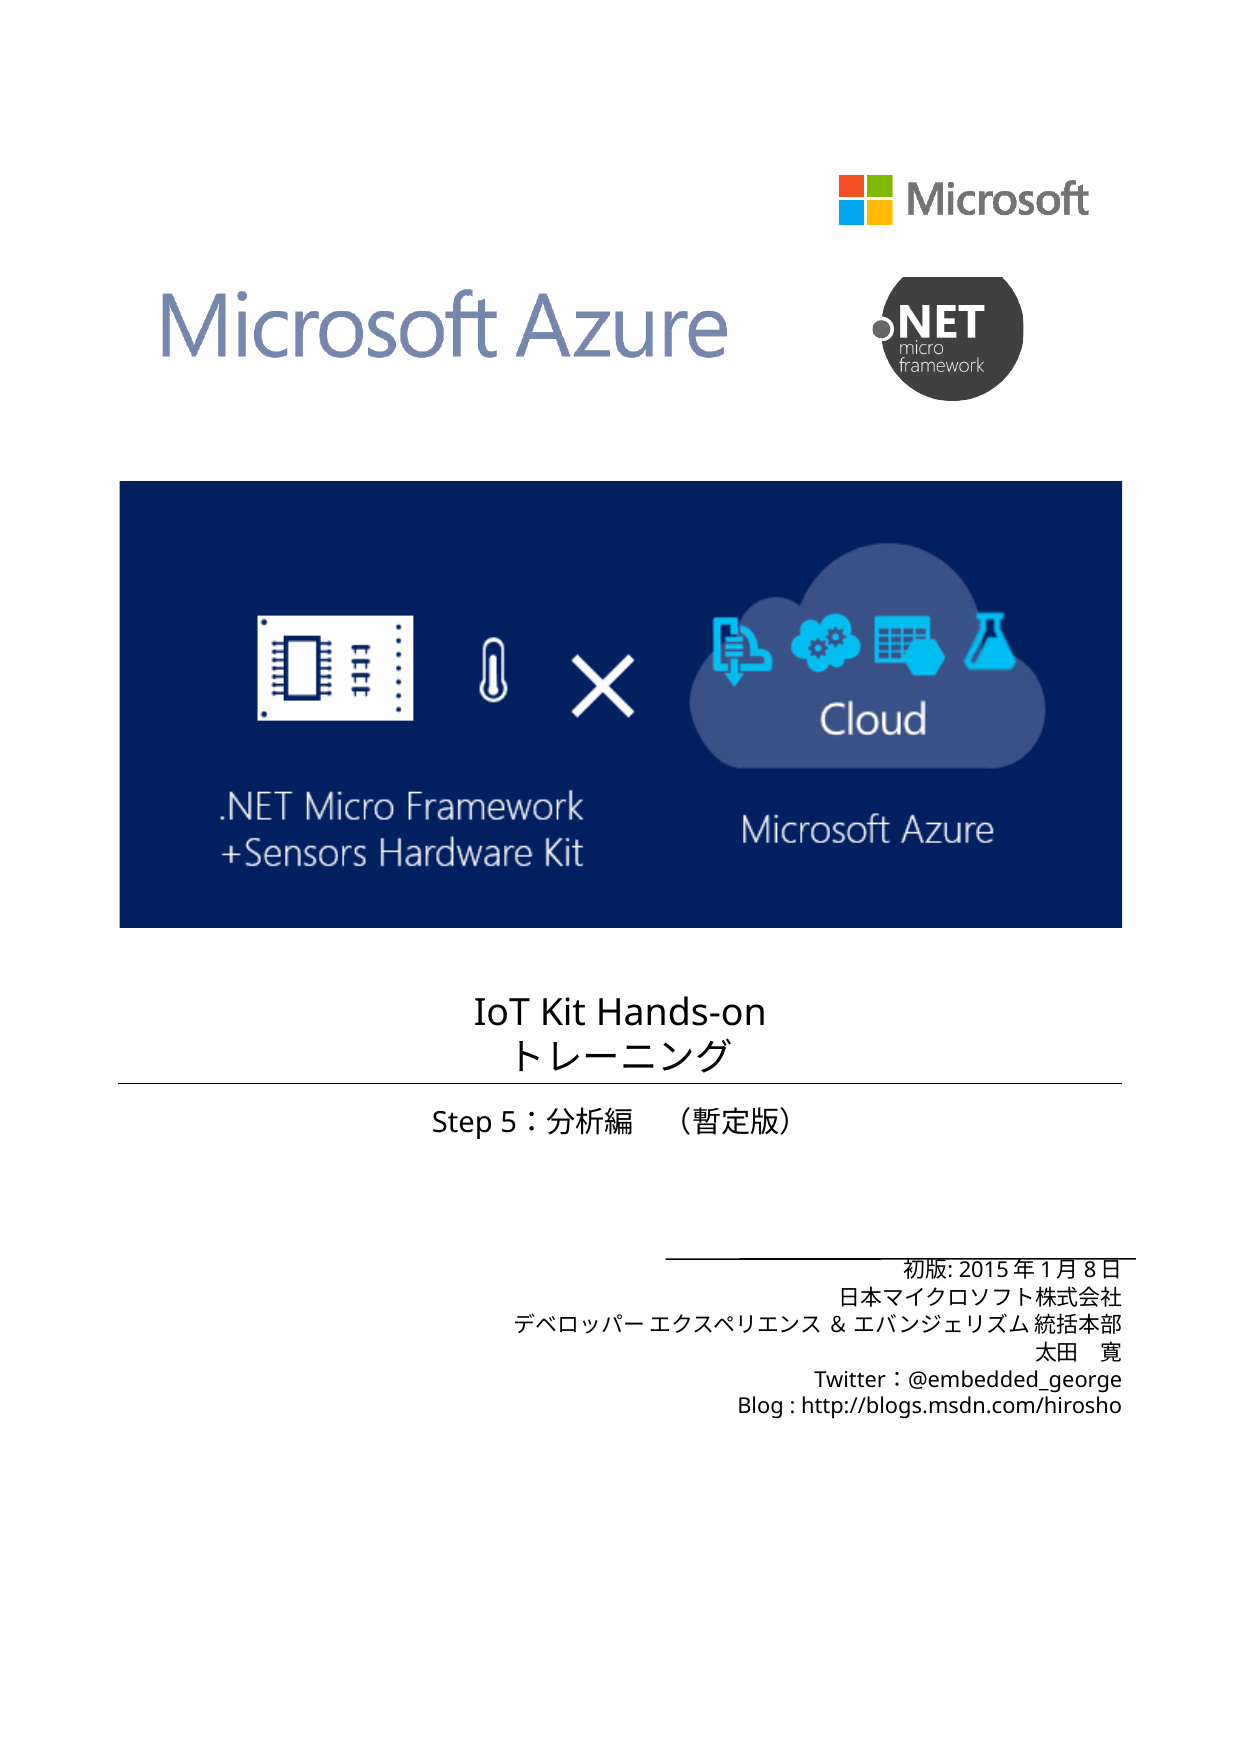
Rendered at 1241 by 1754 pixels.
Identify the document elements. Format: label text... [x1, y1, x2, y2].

text 初版: 2015年 1月 8日 [118, 1256, 1122, 1283]
text デベロッパー エクスペリエンス ＆ エバンジェリズム 統括本部 [118, 1311, 1122, 1338]
picture [119, 481, 1123, 928]
text 太田 寛 [118, 1338, 1122, 1366]
text Blog : http://blogs.msdn.com/hirosho [118, 1393, 1122, 1419]
picture [872, 277, 1024, 401]
text Step 5：分析編 （暫定版） [118, 1103, 1122, 1140]
picture [804, 175, 1123, 257]
text IoT Kit Hands-on トレーニング [118, 990, 1122, 1083]
text 日本マイクロソフト株式会社 [118, 1283, 1122, 1311]
text Twitter：@embedded_george [118, 1366, 1122, 1393]
